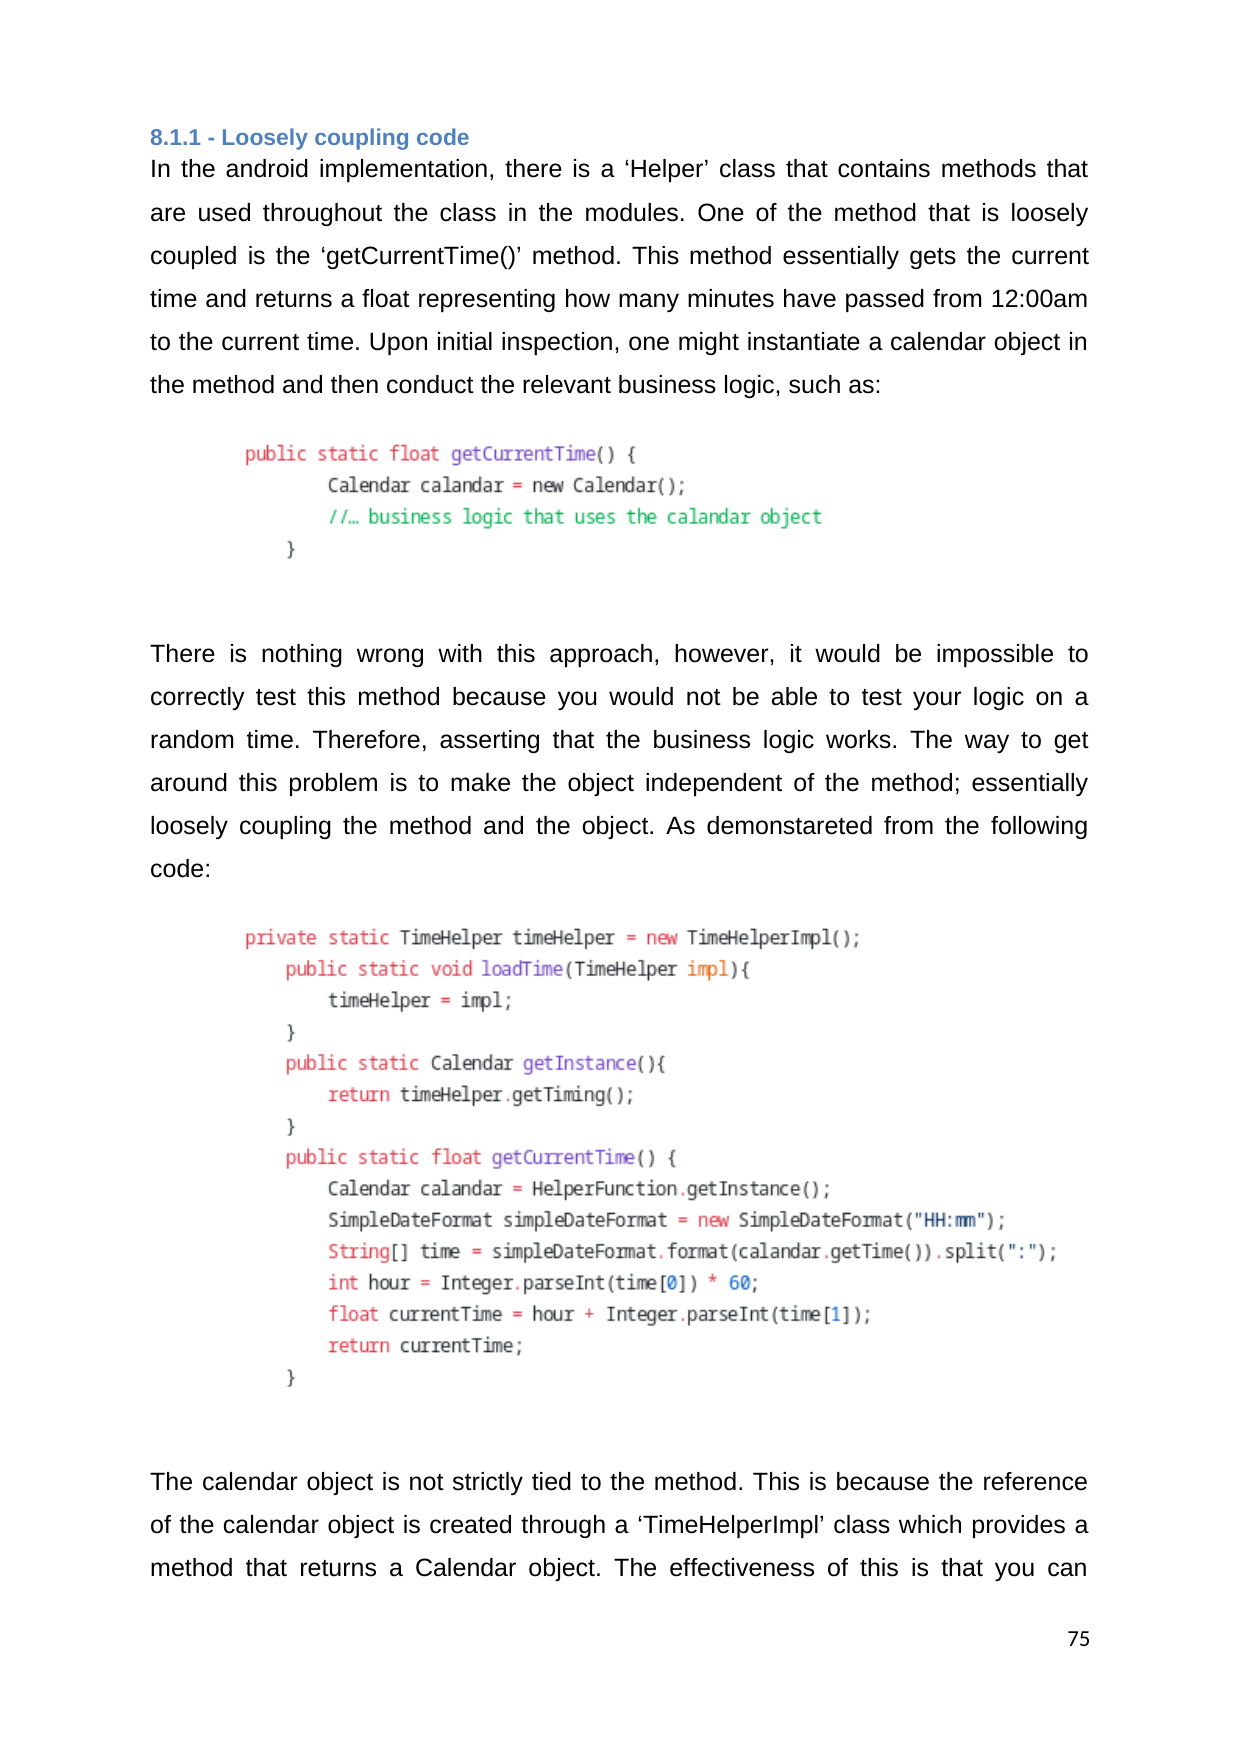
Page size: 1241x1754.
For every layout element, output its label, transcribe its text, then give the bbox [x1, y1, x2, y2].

text In the android implementation, there is a ‘Helper’ class that contains methods that are used throughout the class in the modules. One of the method that is loosely coupled is the ‘getCurrentTime()’ method. This method essentially gets the current time and returns a float representing how many minutes have passed from 12:00am to the current time. Upon initial inspection, one might instantiate a calendar object in the method and then conduct the relevant business logic, such as: [150, 154, 1090, 399]
subtitle 8.1.1 - Loosely coupling code [150, 124, 1090, 151]
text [150, 1467, 1090, 1582]
text There is nothing wrong with this approach, however, it would be impossible to correctly test this method because you would not be able to test your logic on a random time. Therefore, asserting that the business logic works. The way to get around this problem is to make the object independent of the method; essentially loosely coupling the method and the object. As demonstareted from the following code: [150, 639, 1090, 883]
